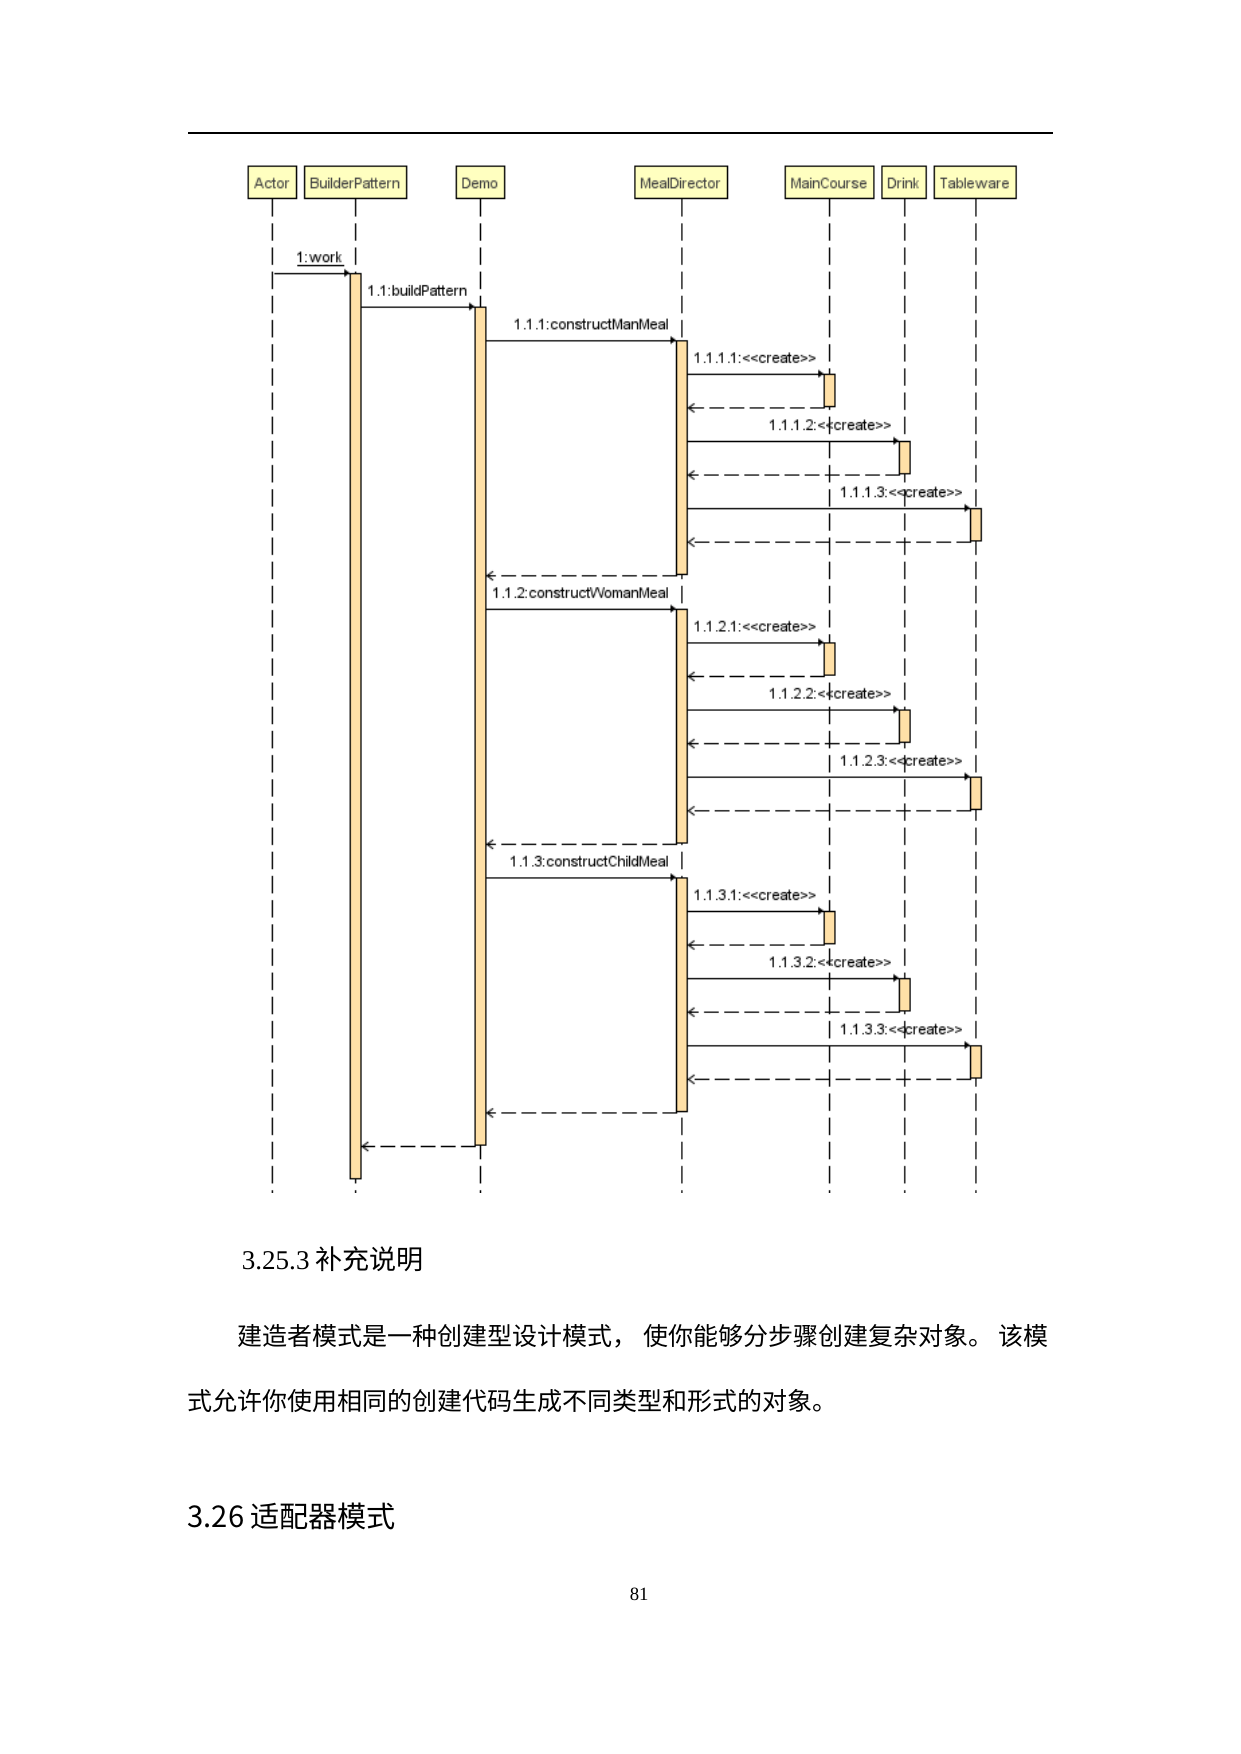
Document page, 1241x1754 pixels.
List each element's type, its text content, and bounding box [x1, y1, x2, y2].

picture [241, 160, 1107, 1193]
text 3.25.3补充说明 [187, 1225, 1053, 1290]
text 3.26适配器模式 [187, 1482, 1053, 1547]
text 建造者模式是一种创建型设计模式， 使你能够分步骤创建复杂对象。 该模式允许你使用相同的创建代码生成不同类型和形式的对象。 [187, 1302, 1053, 1432]
